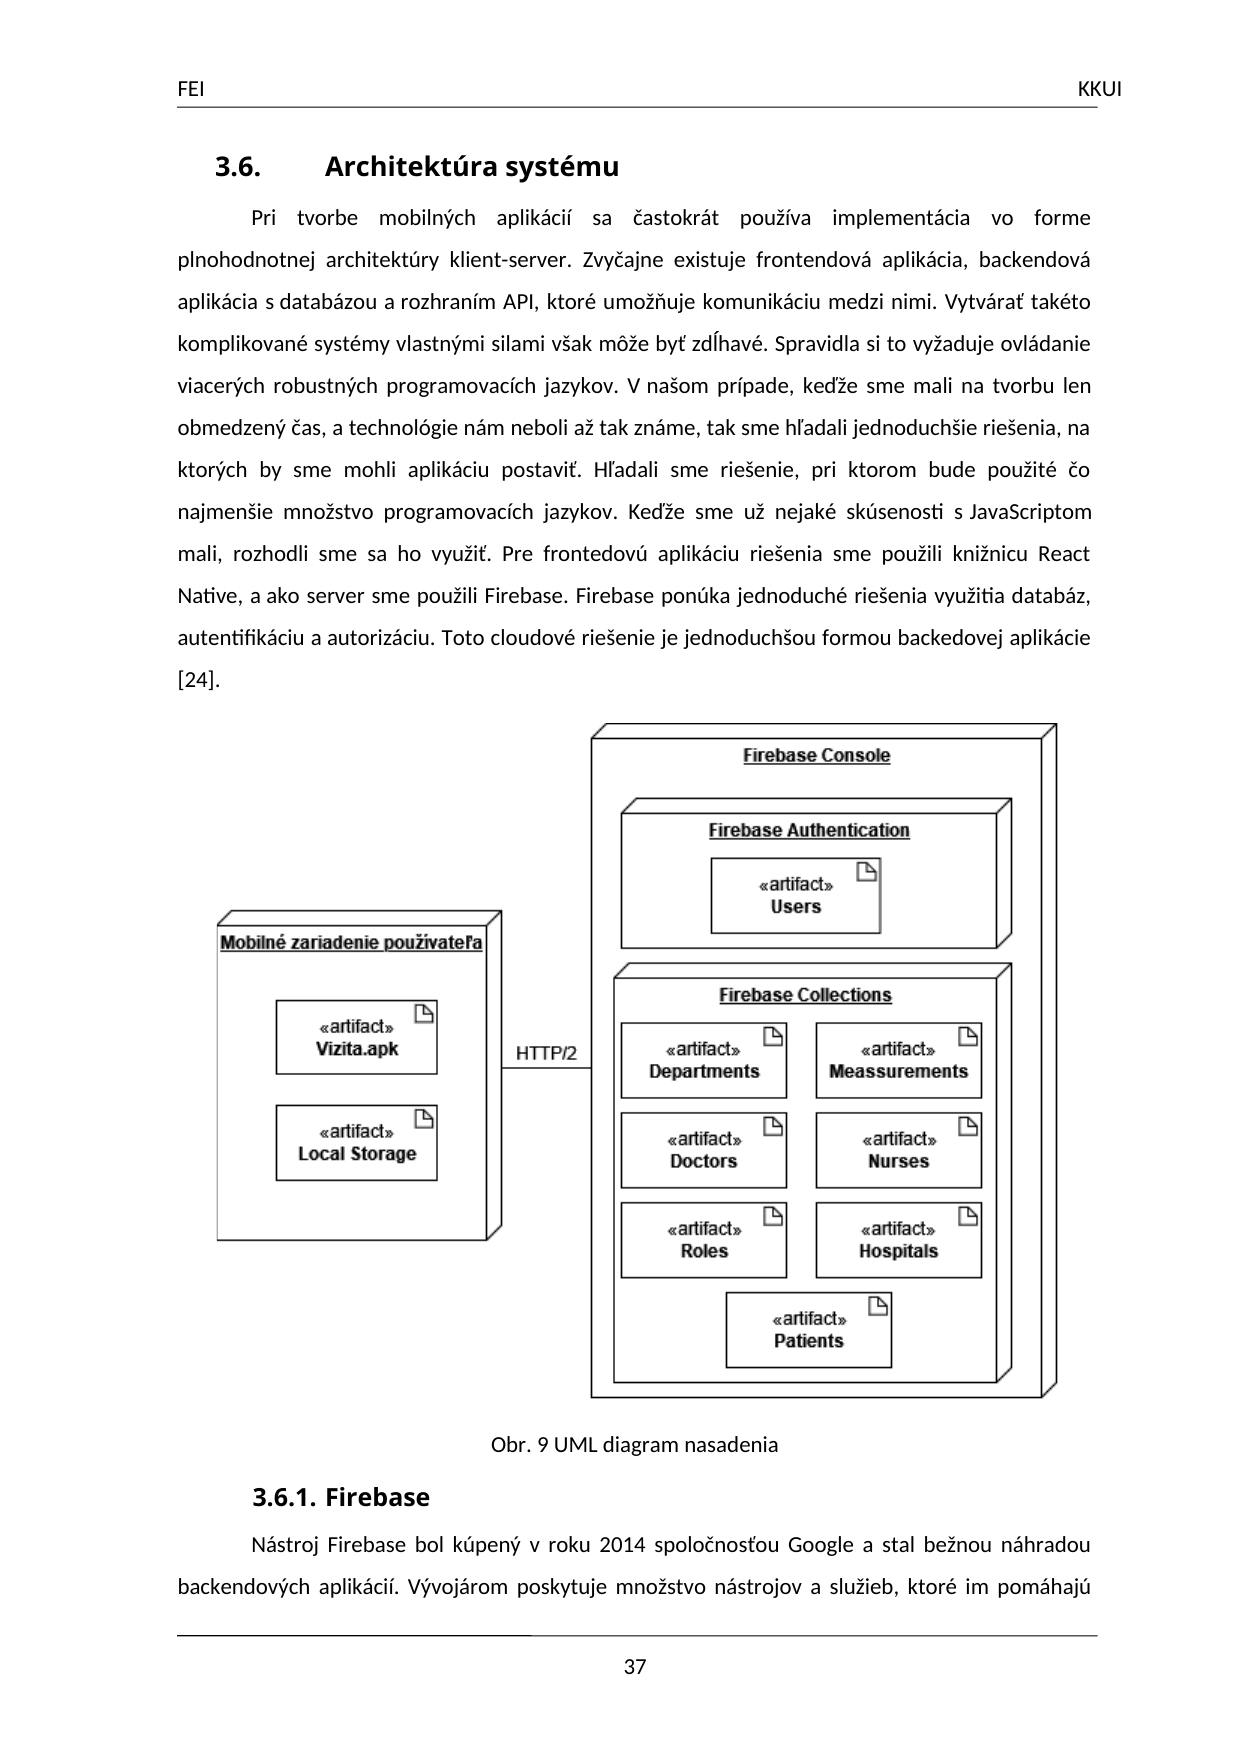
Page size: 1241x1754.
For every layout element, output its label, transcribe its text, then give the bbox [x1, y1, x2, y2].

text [177, 1530, 1092, 1600]
text Firebase [252, 1479, 1092, 1513]
text Architektúra systému [215, 148, 1092, 184]
text Pri tvorbe mobilných aplikácií sa častokrát používa implementácia vo forme plnohodnotnej architektúry klient-server. Zvyčajne existuje frontendová aplikácia, backendová aplikácia s databázou a rozhraním API, ktoré umožňuje komunikáciu medzi nimi. Vytvárať takéto komplikované systémy vlastnými silami však môže byť zdĺhavé. Spravidla si to vyžaduje ovládanie viacerých robustných programovacích jazykov. V našom prípade, keďže sme mali na tvorbu len obmedzený čas, a technológie nám neboli až tak známe, tak sme hľadali jednoduchšie riešenia, na ktorých by sme mohli aplikáciu postaviť. Hľadali sme riešenie, pri ktorom bude použité čo najmenšie množstvo programovacích jazykov. Keďže sme už nejaké skúsenosti s JavaScriptom mali, rozhodli sme sa ho využiť. Pre frontedovú aplikáciu riešenia sme použili knižnicu React Native, a ako server sme použili Firebase. Firebase ponúka jednoduché riešenia využitia databáz, autentifikáciu a autorizáciu. Toto cloudové riešenie je jednoduchšou formou backedovej aplikácie [24]. [177, 203, 1092, 693]
picture [216, 723, 1059, 1400]
text Obr. 9 UML diagram nasadenia [177, 1430, 1092, 1458]
